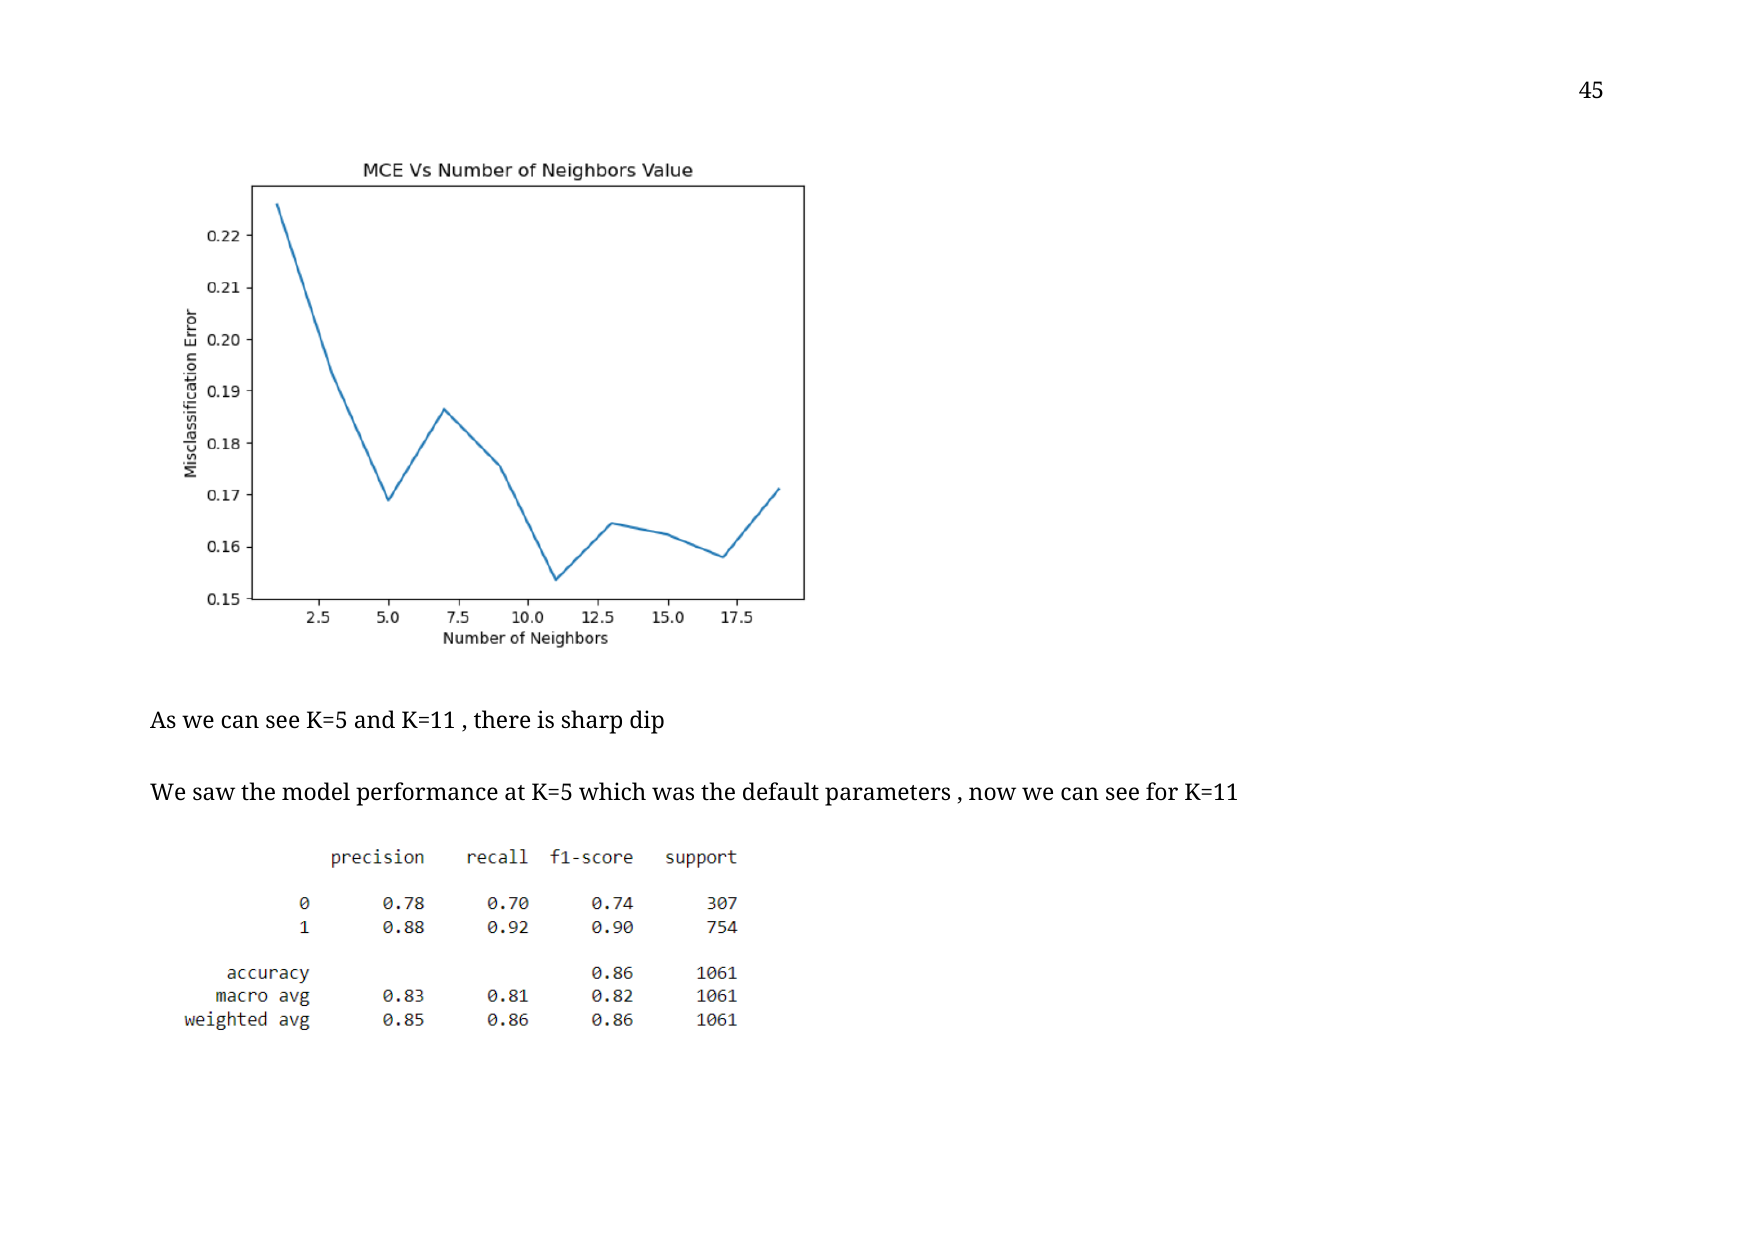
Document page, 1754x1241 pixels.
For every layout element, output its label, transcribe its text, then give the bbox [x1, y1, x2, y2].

picture [150, 150, 817, 665]
picture [150, 846, 751, 1042]
text As we can see K=5 and K=11 , there is sharp dip [150, 704, 1604, 736]
text We saw the model performance at K=5 which was the default parameters , now we can see for K=11 [150, 776, 1604, 807]
